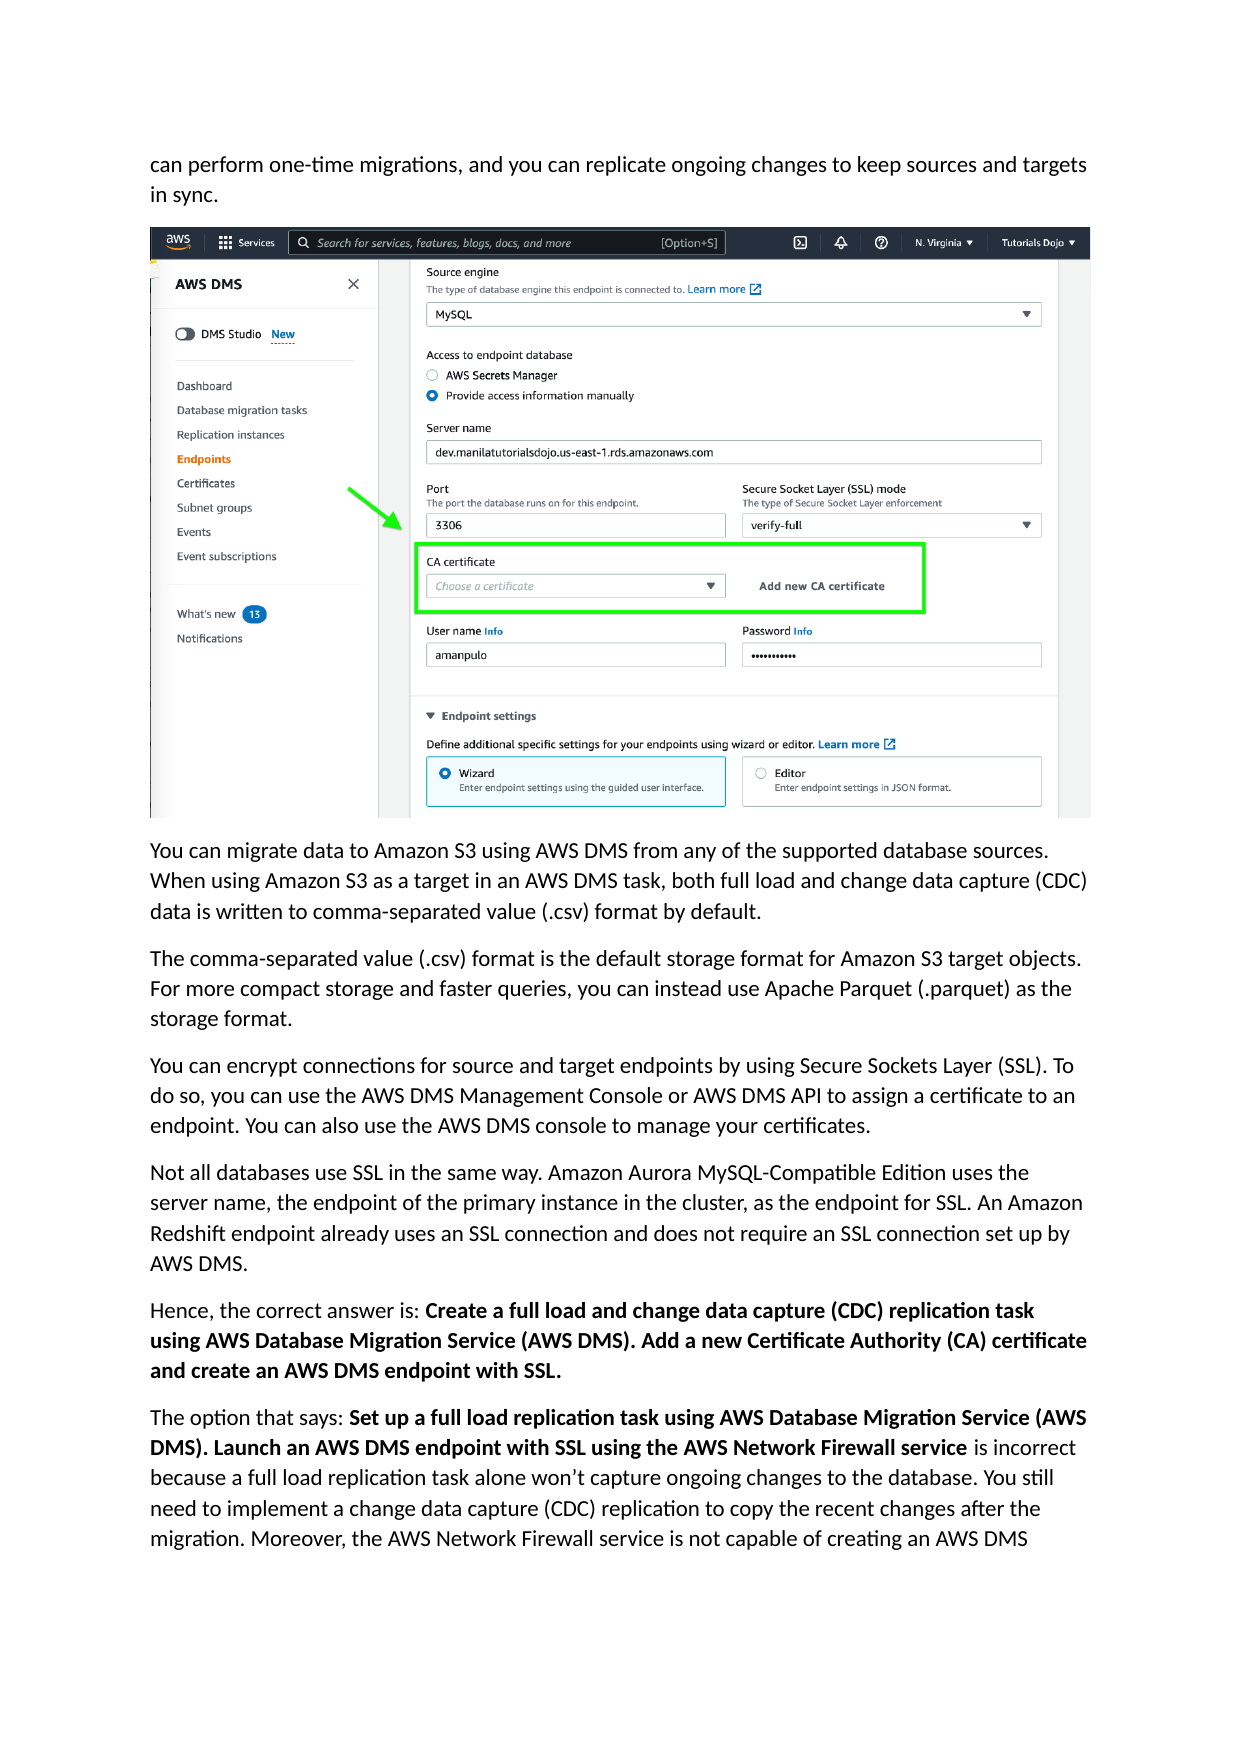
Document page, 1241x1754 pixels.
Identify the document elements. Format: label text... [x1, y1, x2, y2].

text You can encrypt connections for source and target endpoints by using Secure Sockets Layer (SSL). To do so, you can use the AWS DMS Management Console or AWS DMS API to assign a certificate to an endpoint. You can also use the AWS DMS console to manage your certificates. [150, 1051, 1090, 1139]
text You can migrate data to Amazon S3 using AWS DMS from any of the supported database sources. When using Amazon S3 as a target in an AWS DMS task, both full load and change data capture (CDC) data is written to comma-separated value (.csv) format by default. [150, 836, 1090, 925]
picture [150, 227, 1091, 818]
text The comma-separated value (.csv) format is the default storage format for Amazon S3 target objects. For more compact storage and faster queries, you can instead use Apache Parquet (.parquet) as the storage format. [150, 944, 1090, 1032]
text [150, 1403, 1090, 1552]
text Hence, the correct answer is: Create a full load and change data capture (CDC) replication task using AWS Database Migration Service (AWS DMS). Add a new Certificate Authority (CA) certificate and create an AWS DMS endpoint with SSL. [150, 1296, 1090, 1384]
text Not all databases use SSL in the same way. Amazon Aurora MySQL-Compatible Edition uses the server name, the endpoint of the primary instance in the cluster, as the endpoint for SSL. An Amazon Redshift endpoint already uses an SSL connection and does not require an SSL connection set up by AWS DMS. [150, 1158, 1090, 1277]
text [150, 150, 1090, 208]
